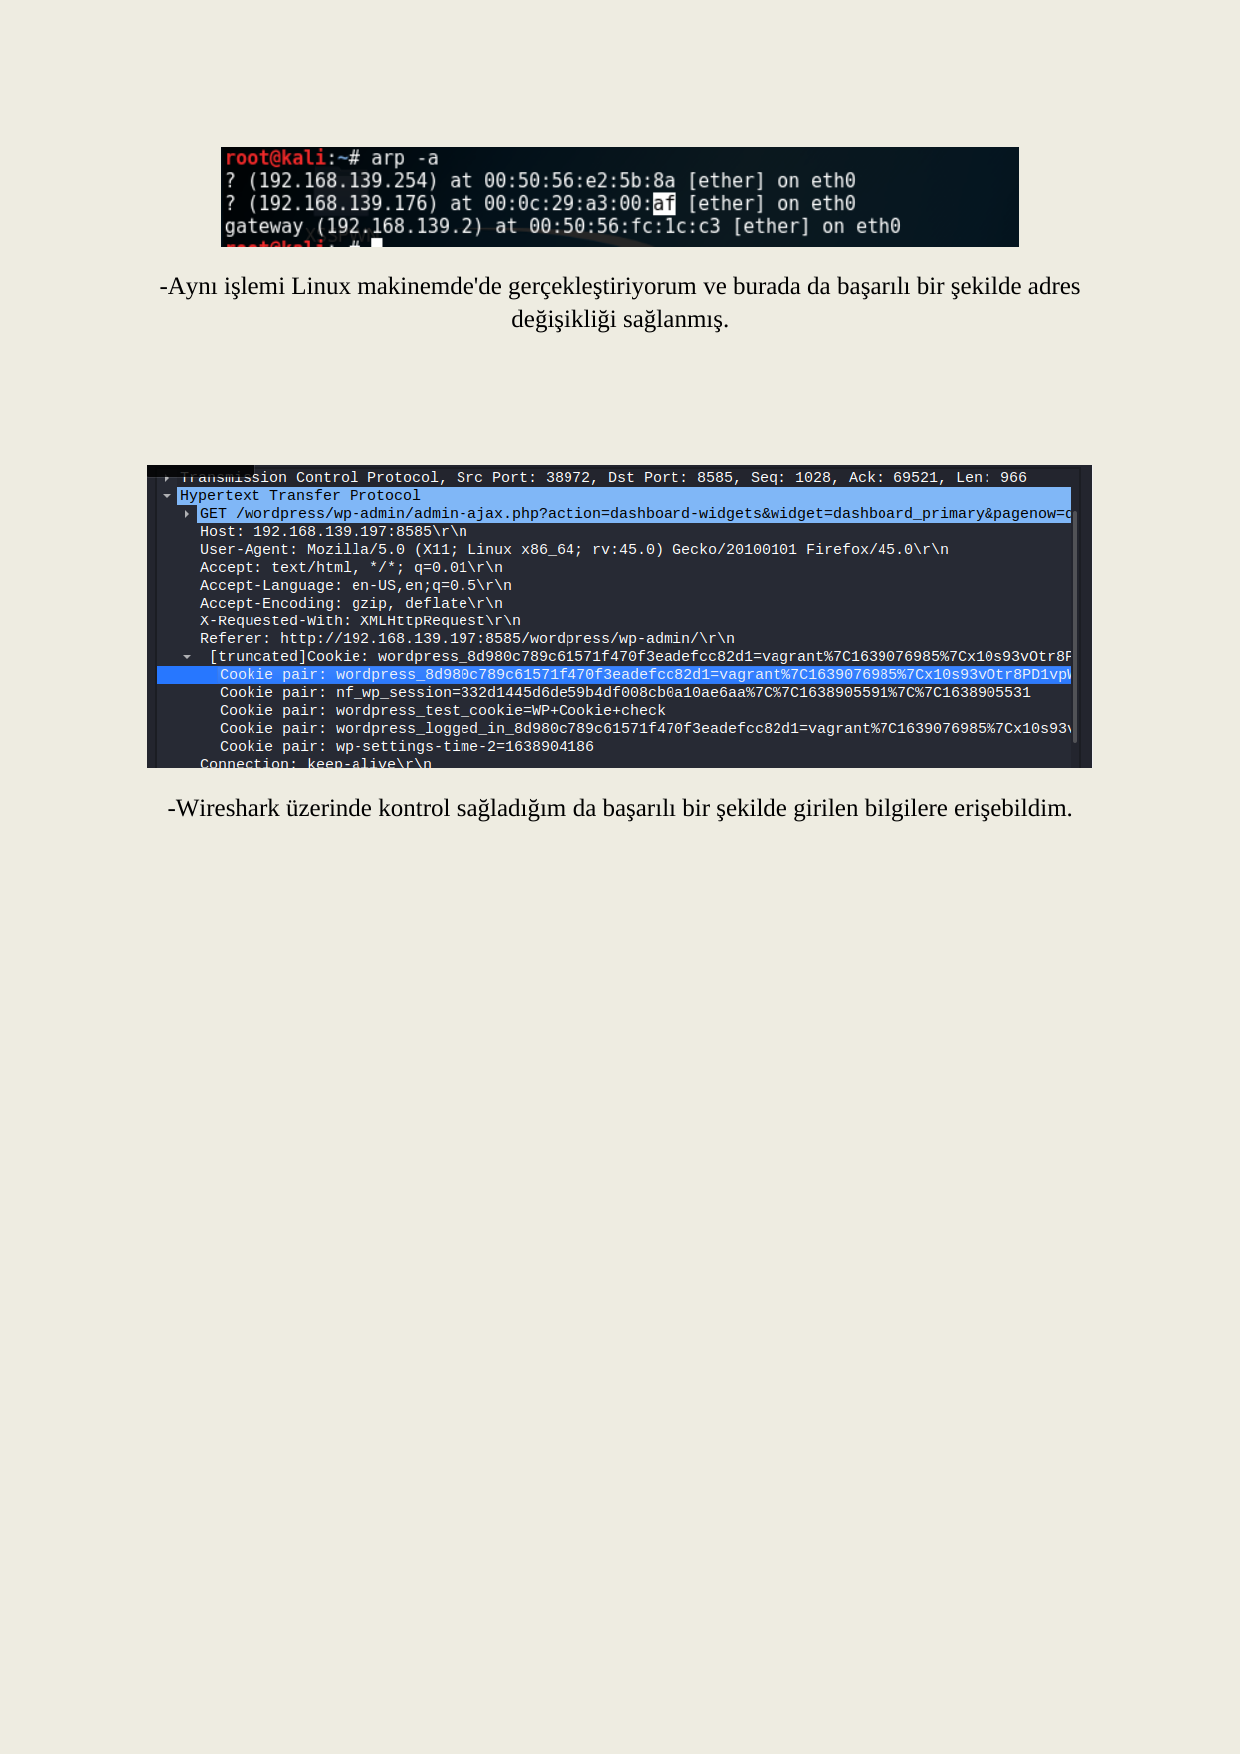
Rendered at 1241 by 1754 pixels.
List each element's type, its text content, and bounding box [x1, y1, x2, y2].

picture [221, 147, 1019, 247]
text -Wireshark üzerinde kontrol sağladığım da başarılı bir şekilde girilen bilgilere erişebildim. [148, 793, 1093, 821]
picture [147, 465, 1093, 768]
text -Aynı işlemi Linux makinemde'de gerçekleştiriyorum ve burada da başarılı bir şekilde adres değişikliği sağlanmış. [148, 271, 1093, 333]
